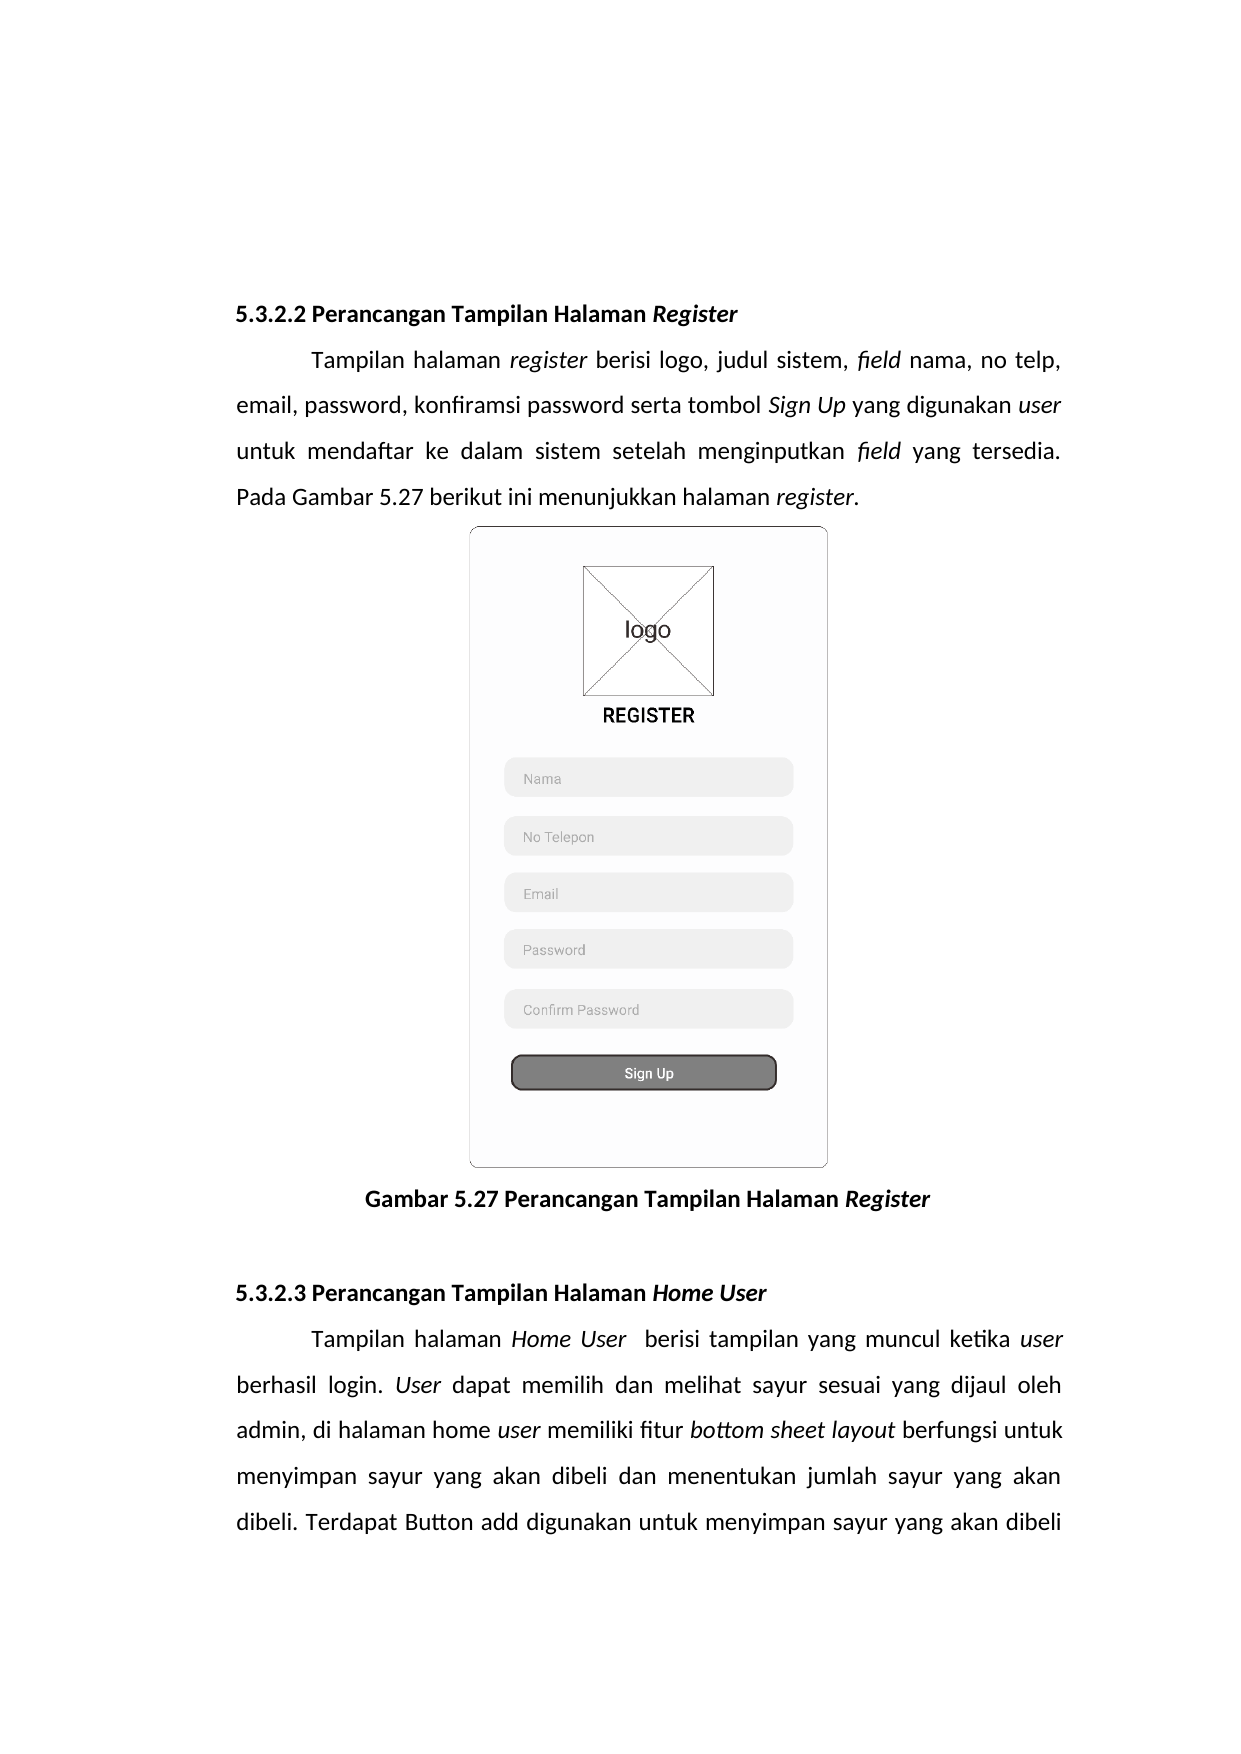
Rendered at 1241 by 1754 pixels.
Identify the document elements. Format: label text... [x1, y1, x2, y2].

text Tampilan halaman register berisi logo, judul sistem, field nama, no telp, email, password, konfiramsi password serta tombol Sign Up yang digunakan user untuk mendaftar ke dalam sistem setelah menginputkan field yang tersedia. Pada Gambar 5.27 berikut ini menunjukkan halaman register. [236, 344, 1061, 512]
picture [469, 526, 828, 1168]
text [236, 1323, 1063, 1537]
subtitle Gambar 5.27 Perancangan Tampilan Halaman Register [236, 1183, 1061, 1213]
subtitle 5.3.2.3 Perancangan Tampilan Halaman Home User [235, 1277, 1064, 1308]
subtitle 5.3.2.2 Perancangan Tampilan Halaman Register [235, 298, 1064, 329]
